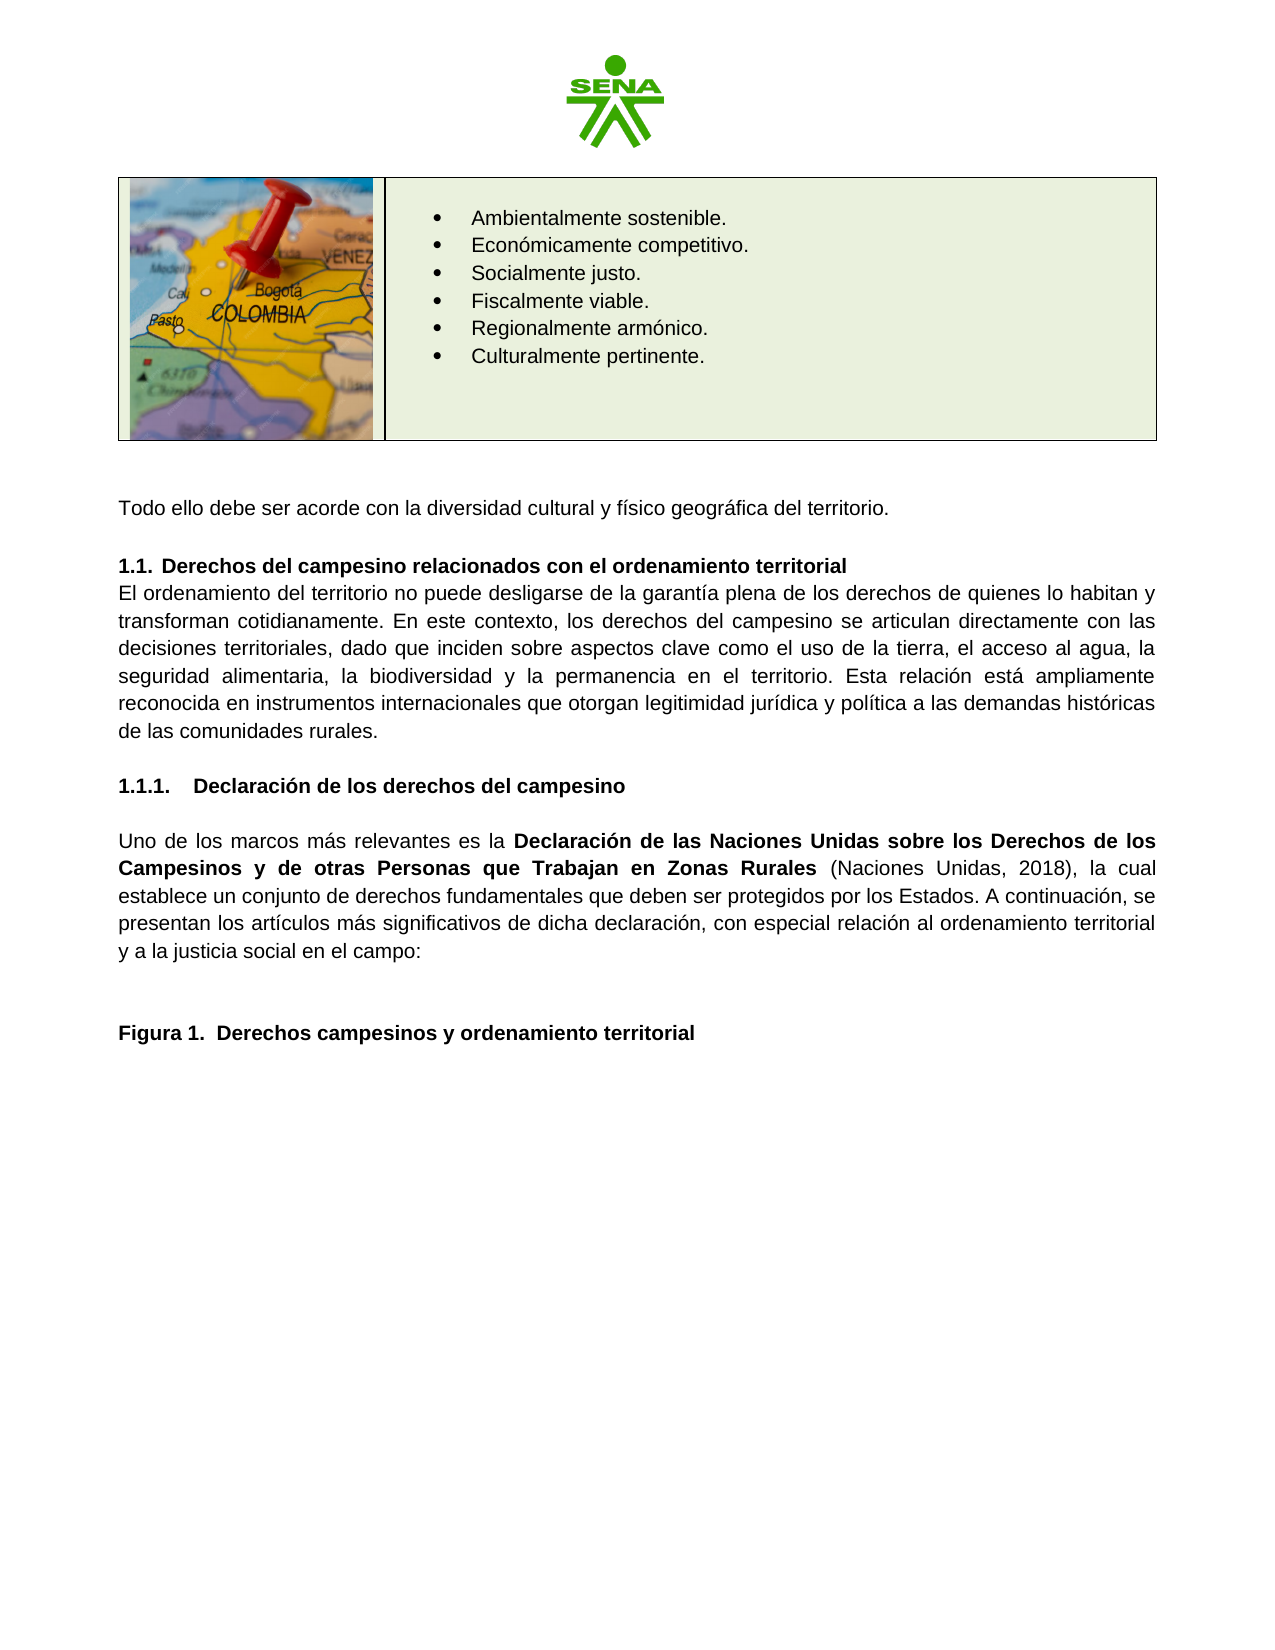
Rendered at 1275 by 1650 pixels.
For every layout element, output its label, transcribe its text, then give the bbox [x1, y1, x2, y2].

text El ordenamiento del territorio no puede desligarse de la garantía plena de los derechos de quienes lo habitan y transforman cotidianamente. En este contexto, los derechos del campesino se articulan directamente con las decisiones territoriales, dado que inciden sobre aspectos clave como el uso de la tierra, el acceso al agua, la seguridad alimentaria, la biodiversidad y la permanencia en el territorio. Esta relación está ampliamente reconocida en instrumentos internacionales que otorgan legitimidad jurídica y política a las demandas históricas de las comunidades rurales. [118, 581, 1157, 743]
text Figura 1. Derechos campesinos y ordenamiento territorial [118, 1021, 1157, 1045]
picture [566, 55, 664, 148]
table_header [119, 178, 129, 439]
picture [129, 178, 373, 440]
table_header Ambientalmente sostenible. Económicamente competitivo. Socialmente justo. Fiscalmente viable. Regionalmente armónico. Culturalmente pertinente. [386, 178, 1156, 439]
text Uno de los marcos más relevantes es la Declaración de las Naciones Unidas sobre los Derechos de los Campesinos y de otras Personas que Trabajan en Zonas Rurales (Naciones Unidas, 2018), la cual establece un conjunto de derechos fundamentales que deben ser protegidos por los Estados. A continuación, se presentan los artículos más significativos de dicha declaración, con especial relación al ordenamiento territorial y a la justicia social en el campo: [118, 829, 1157, 963]
list Derechos del campesino relacionados con el ordenamiento territorial [118, 554, 1157, 578]
table_header [373, 178, 384, 439]
list Declaración de los derechos del campesino [118, 774, 1157, 798]
text Todo ello debe ser acorde con la diversidad cultural y físico geográfica del territorio. [118, 496, 1157, 550]
